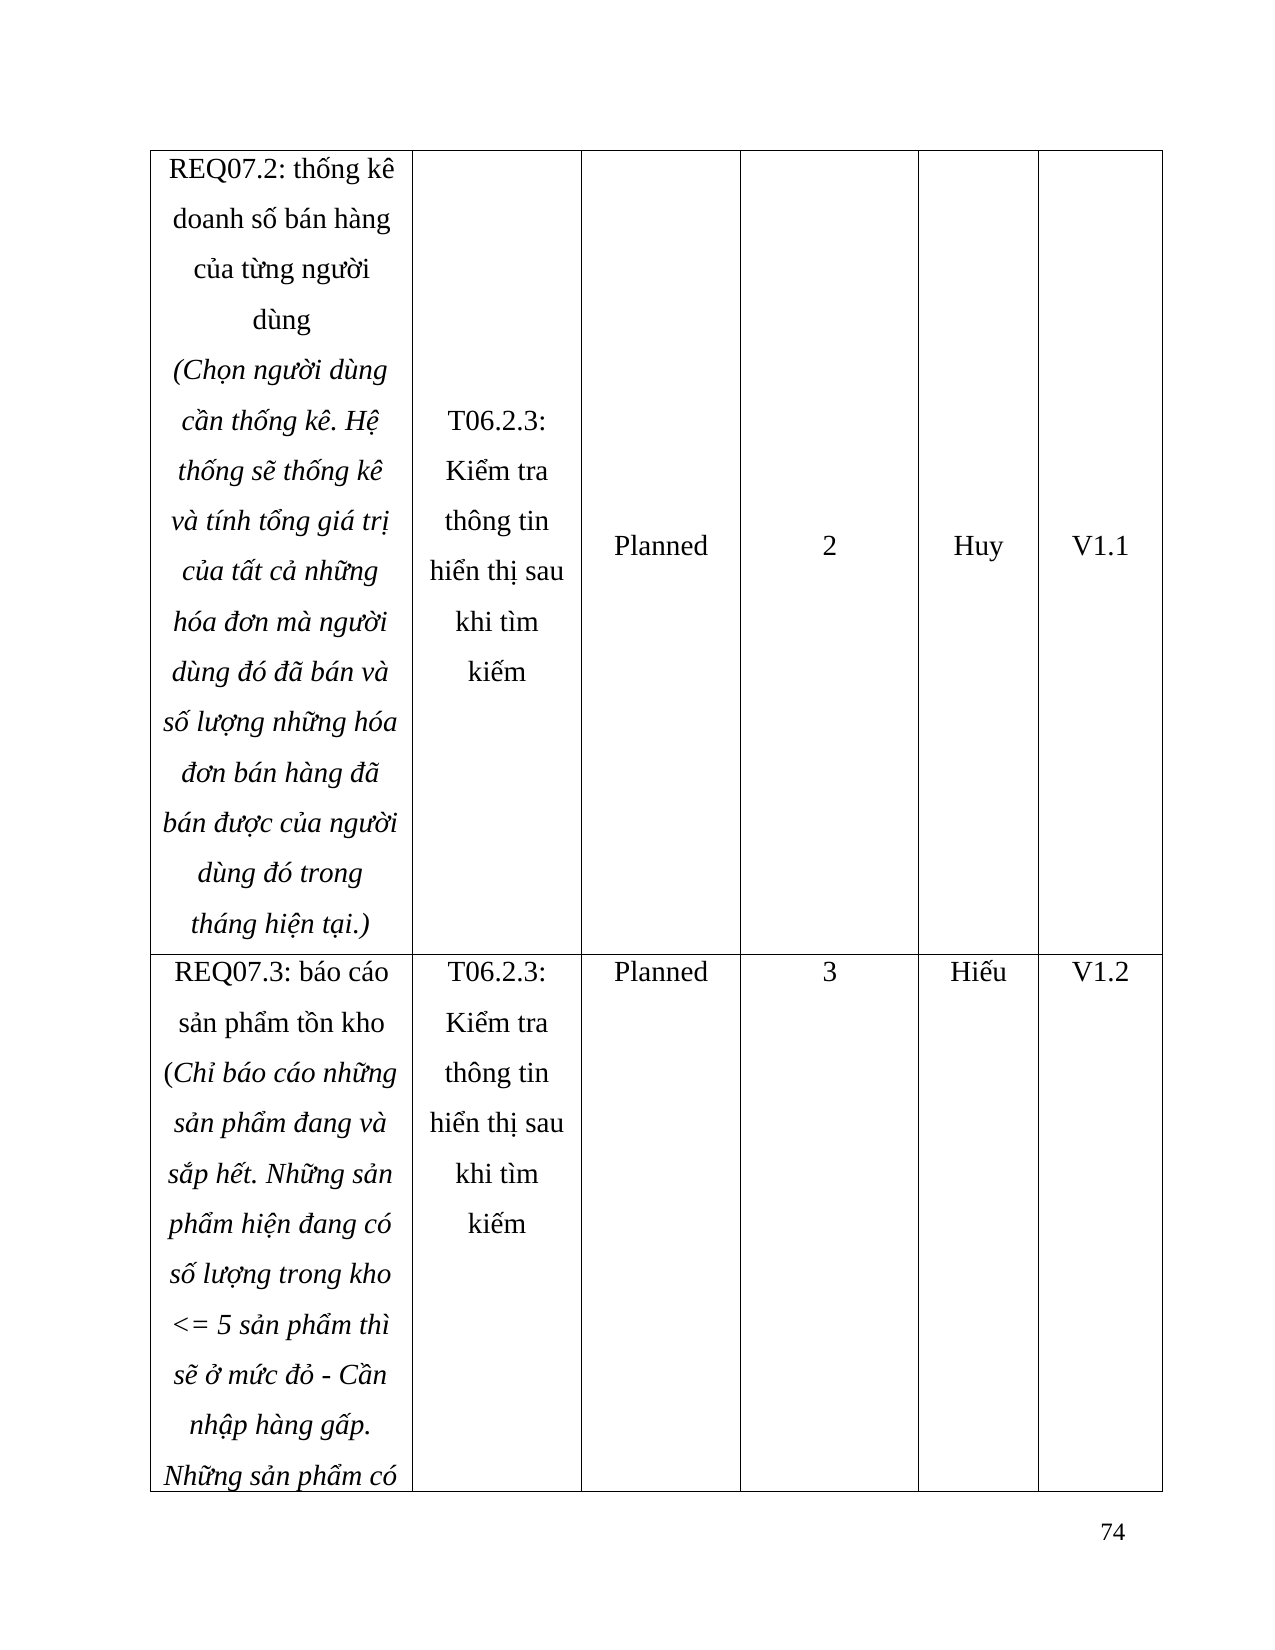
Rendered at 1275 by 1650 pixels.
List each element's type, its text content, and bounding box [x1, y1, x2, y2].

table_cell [413, 955, 581, 1491]
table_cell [151, 955, 412, 1491]
table_cell Hiếu [919, 955, 1038, 1491]
table_cell Huy [919, 151, 1038, 953]
table_cell REQ07.2: thống kê doanh số bán hàng của từng người dùng (Chọn người dùng cần thống kê. Hệ thống sẽ thống kê và tính tổng giá trị của tất cả những hóa đơn mà người dùng đó đã bán và số lượng những hóa đơn bán hàng đã bán được của người dùng đó trong tháng hiện tại.) [151, 151, 412, 953]
table_cell Planned [582, 151, 740, 953]
table_cell V1.2 [1039, 955, 1162, 1491]
table_cell 3 [741, 955, 918, 1491]
table_cell V1.1 [1039, 151, 1162, 953]
table_cell Planned [582, 955, 740, 1491]
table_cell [413, 151, 581, 953]
table_cell 2 [741, 151, 918, 953]
